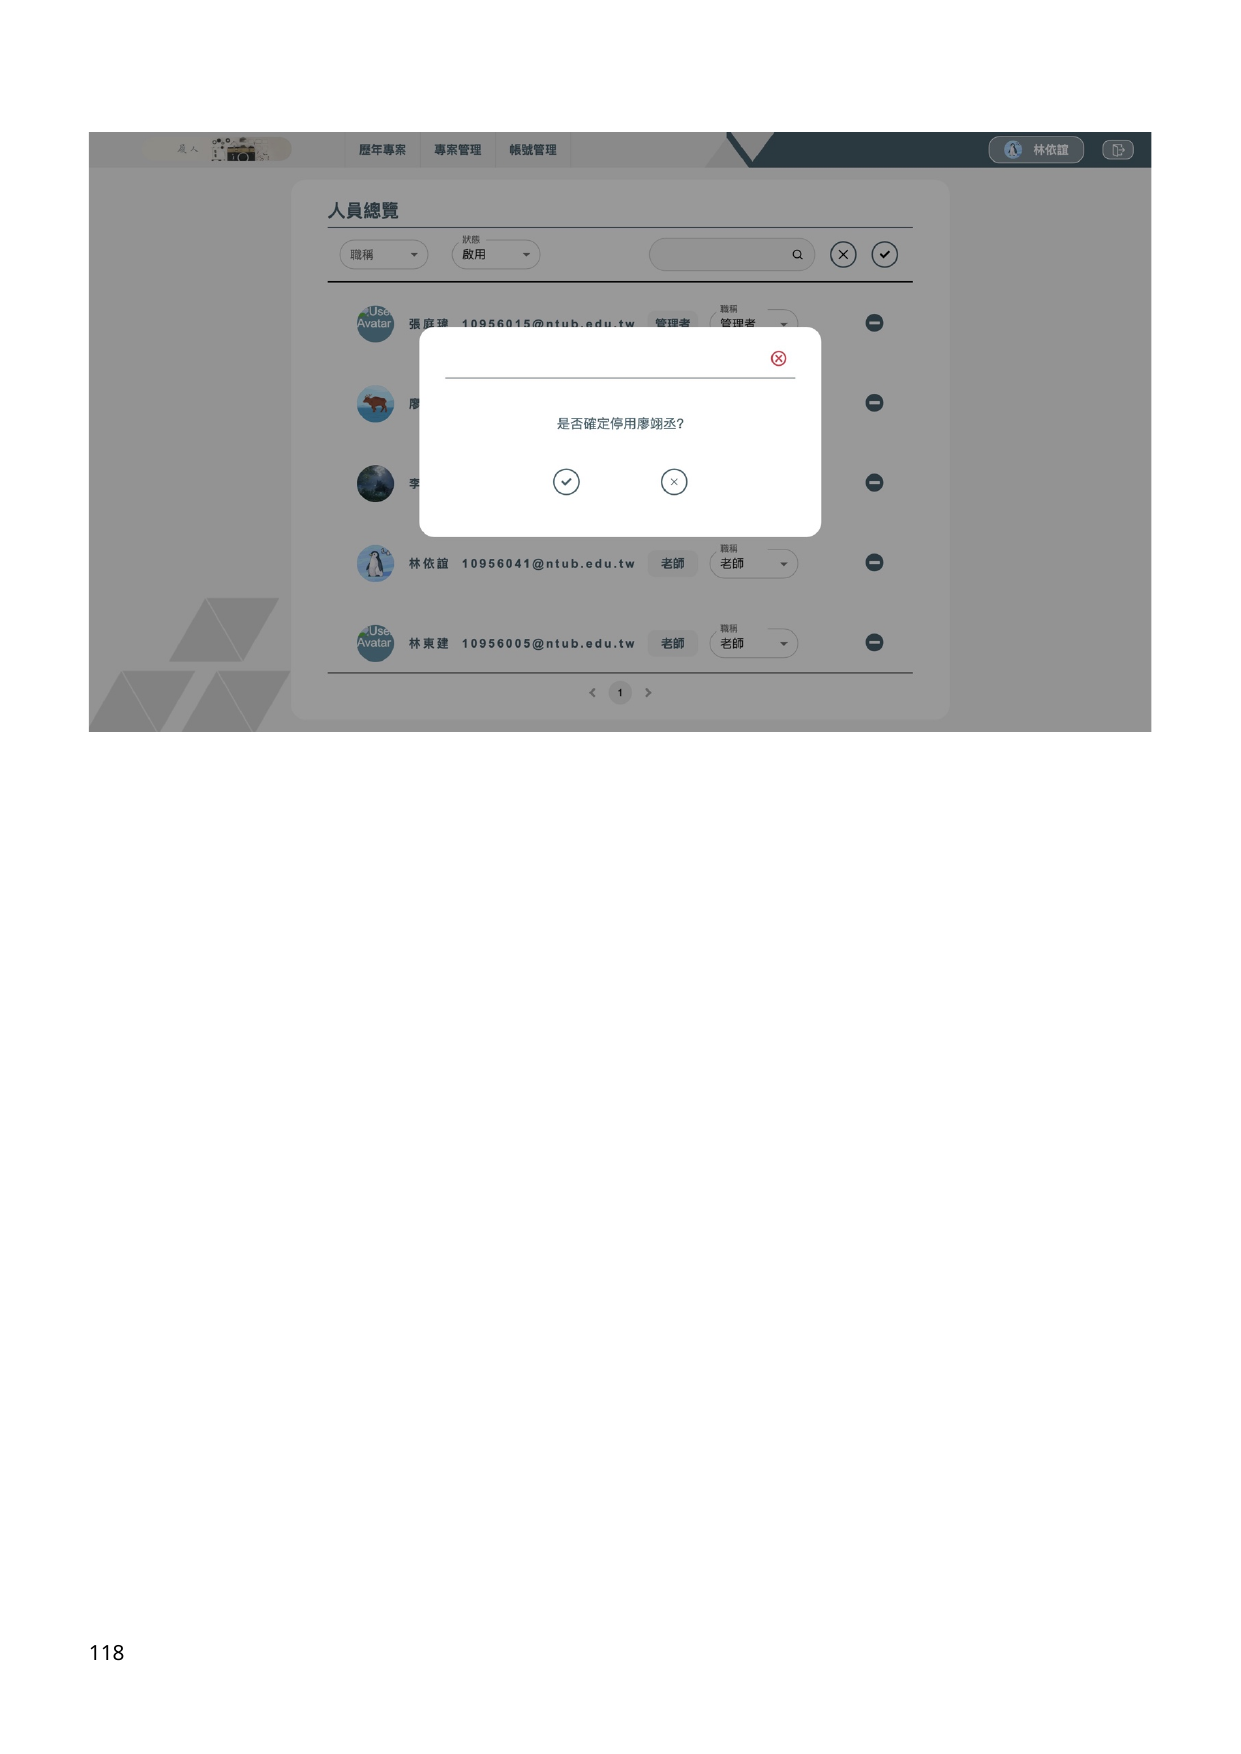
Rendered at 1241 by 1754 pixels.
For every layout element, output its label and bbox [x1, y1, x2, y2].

picture [88, 132, 1152, 732]
